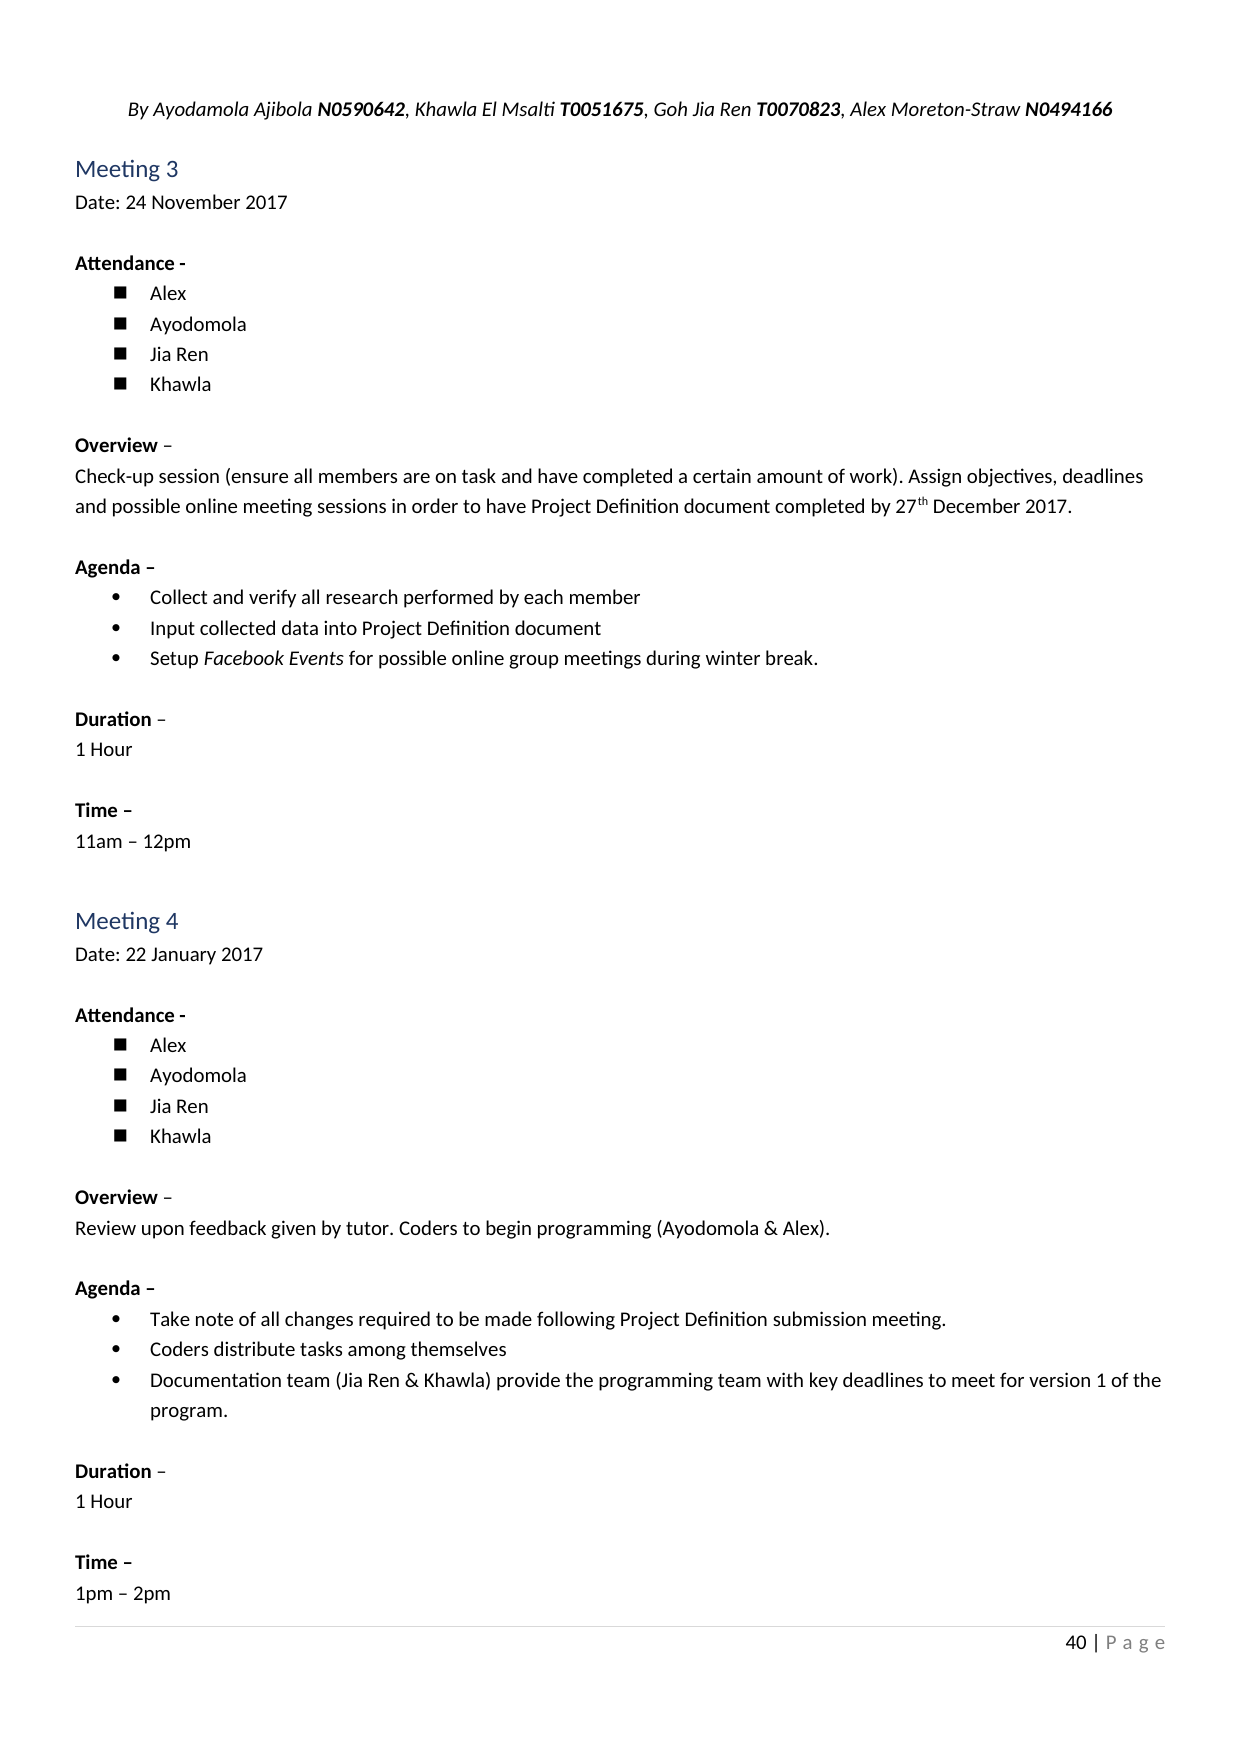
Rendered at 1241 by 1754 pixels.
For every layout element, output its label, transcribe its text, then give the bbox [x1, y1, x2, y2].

text Duration – [75, 706, 1165, 732]
text Time – [75, 1549, 1165, 1575]
text Meeting 4 Date: 22 January 2017 [75, 905, 1165, 966]
list Documentation team (Jia Ren & Khawla) provide the programming team with key deadlines to meet for version 1 of the program. [112, 1367, 1165, 1423]
list Alex [112, 280, 1165, 306]
list Collect and verify all research performed by each member [112, 584, 1165, 610]
text Agenda – [75, 554, 1165, 579]
list Khawla [112, 372, 1165, 397]
text Agenda – [75, 1276, 1165, 1301]
text 11am – 12pm [75, 828, 1165, 853]
list Coders distribute tasks among themselves [112, 1336, 1165, 1362]
text Attendance - [75, 1002, 1165, 1027]
text Review upon feedback given by tutor. Coders to begin programming (Ayodomola & Alex). [75, 1215, 1165, 1240]
list Jia Ren [112, 341, 1165, 367]
text Overview – [75, 1184, 1165, 1210]
list Khawla [112, 1123, 1165, 1149]
text Time – [75, 797, 1165, 823]
list Take note of all changes required to be made following Project Definition submission meeting. [112, 1306, 1165, 1331]
list Input collected data into Project Definition document [112, 615, 1165, 640]
text Meeting 3 Date: 24 November 2017 [75, 154, 1165, 214]
text 1pm – 2pm [75, 1580, 1165, 1605]
list Setup Facebook Events for possible online group meetings during winter break. [112, 645, 1165, 671]
text Duration – [75, 1458, 1165, 1483]
text 1 Hour [75, 737, 1165, 762]
list Ayodomola [112, 1063, 1165, 1088]
list Alex [112, 1032, 1165, 1058]
text Overview – [75, 432, 1165, 458]
text Check-up session (ensure all members are on task and have completed a certain amount of work). Assign objectives, deadlines and possible online meeting sessions in order to have Project Definition document completed by 27th December 2017. [75, 463, 1165, 519]
list Ayodomola [112, 311, 1165, 336]
list Jia Ren [112, 1093, 1165, 1118]
text 1 Hour [75, 1488, 1165, 1514]
text Attendance - [75, 250, 1165, 275]
